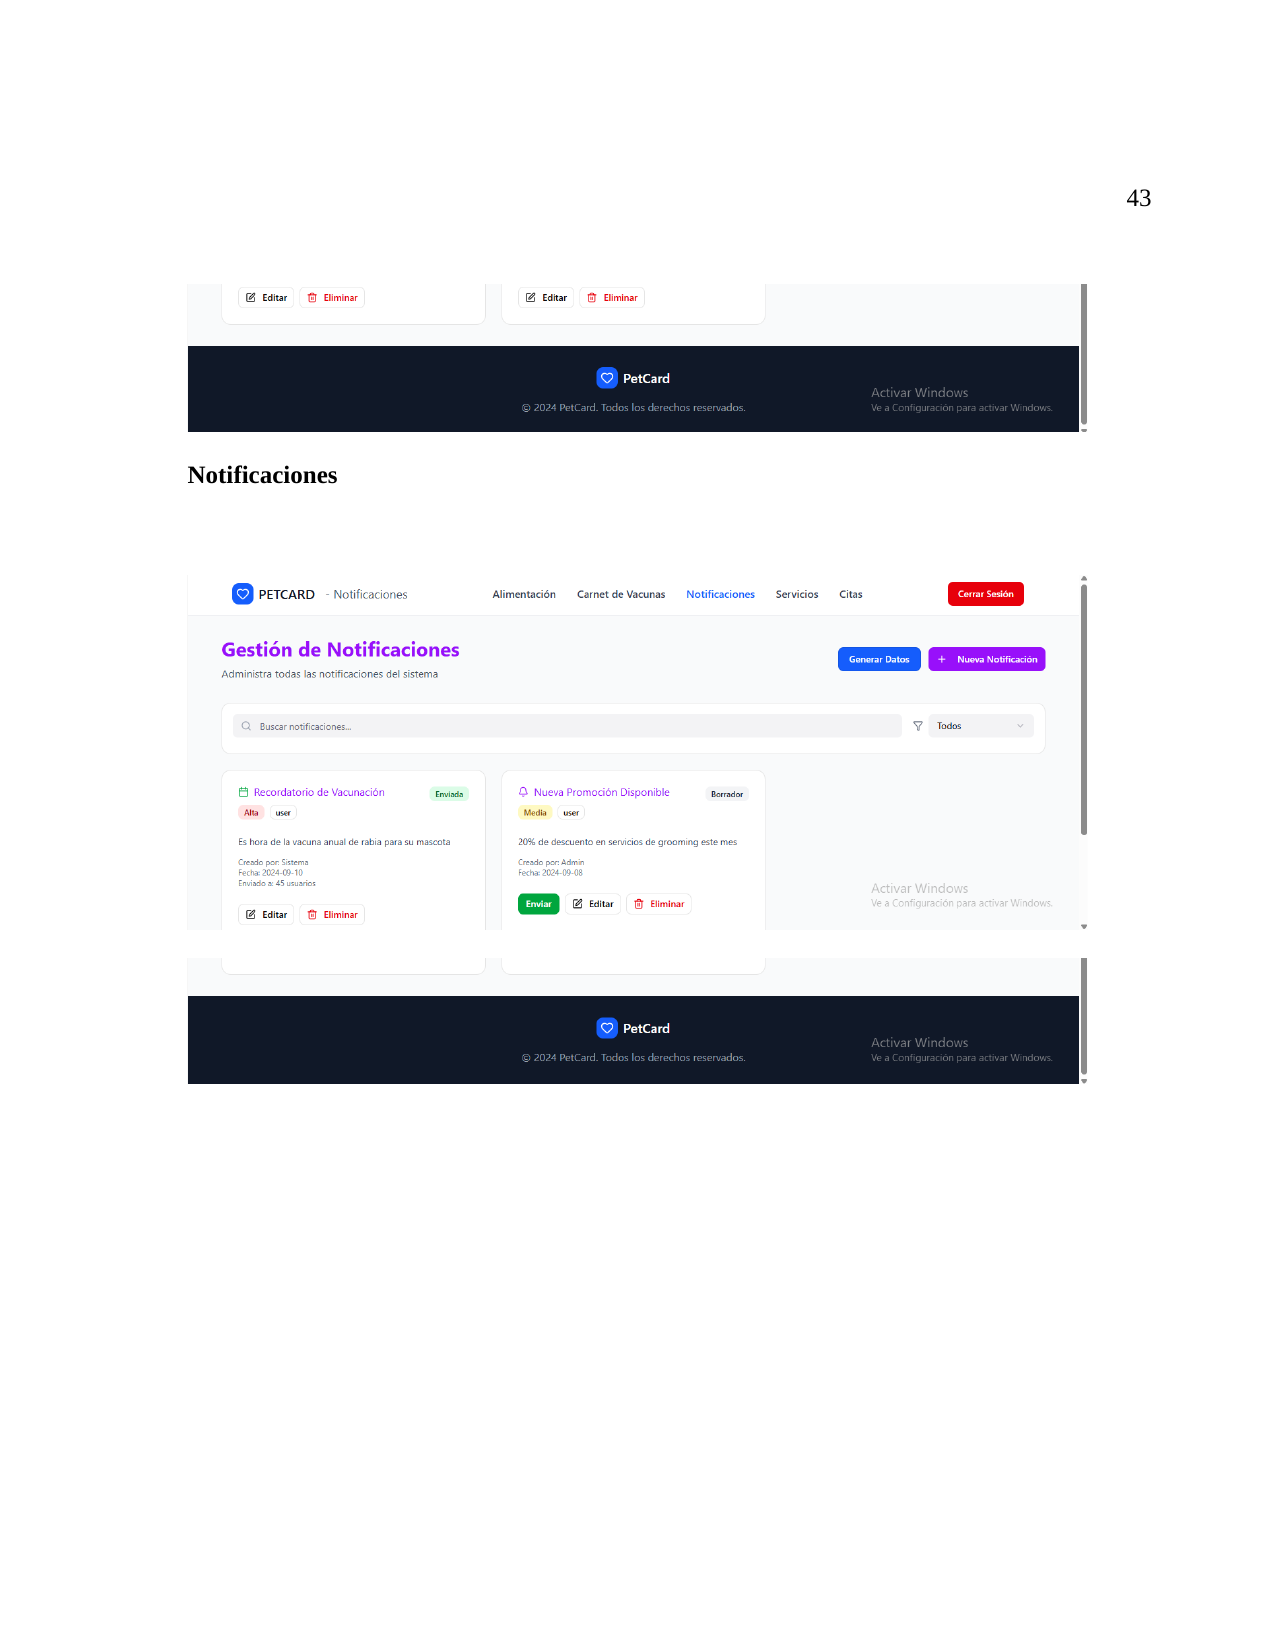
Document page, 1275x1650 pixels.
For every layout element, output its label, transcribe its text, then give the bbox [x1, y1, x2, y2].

picture [187, 958, 1088, 1084]
picture [187, 575, 1088, 930]
subtitle Notificaciones [187, 460, 1087, 489]
picture [187, 284, 1088, 432]
